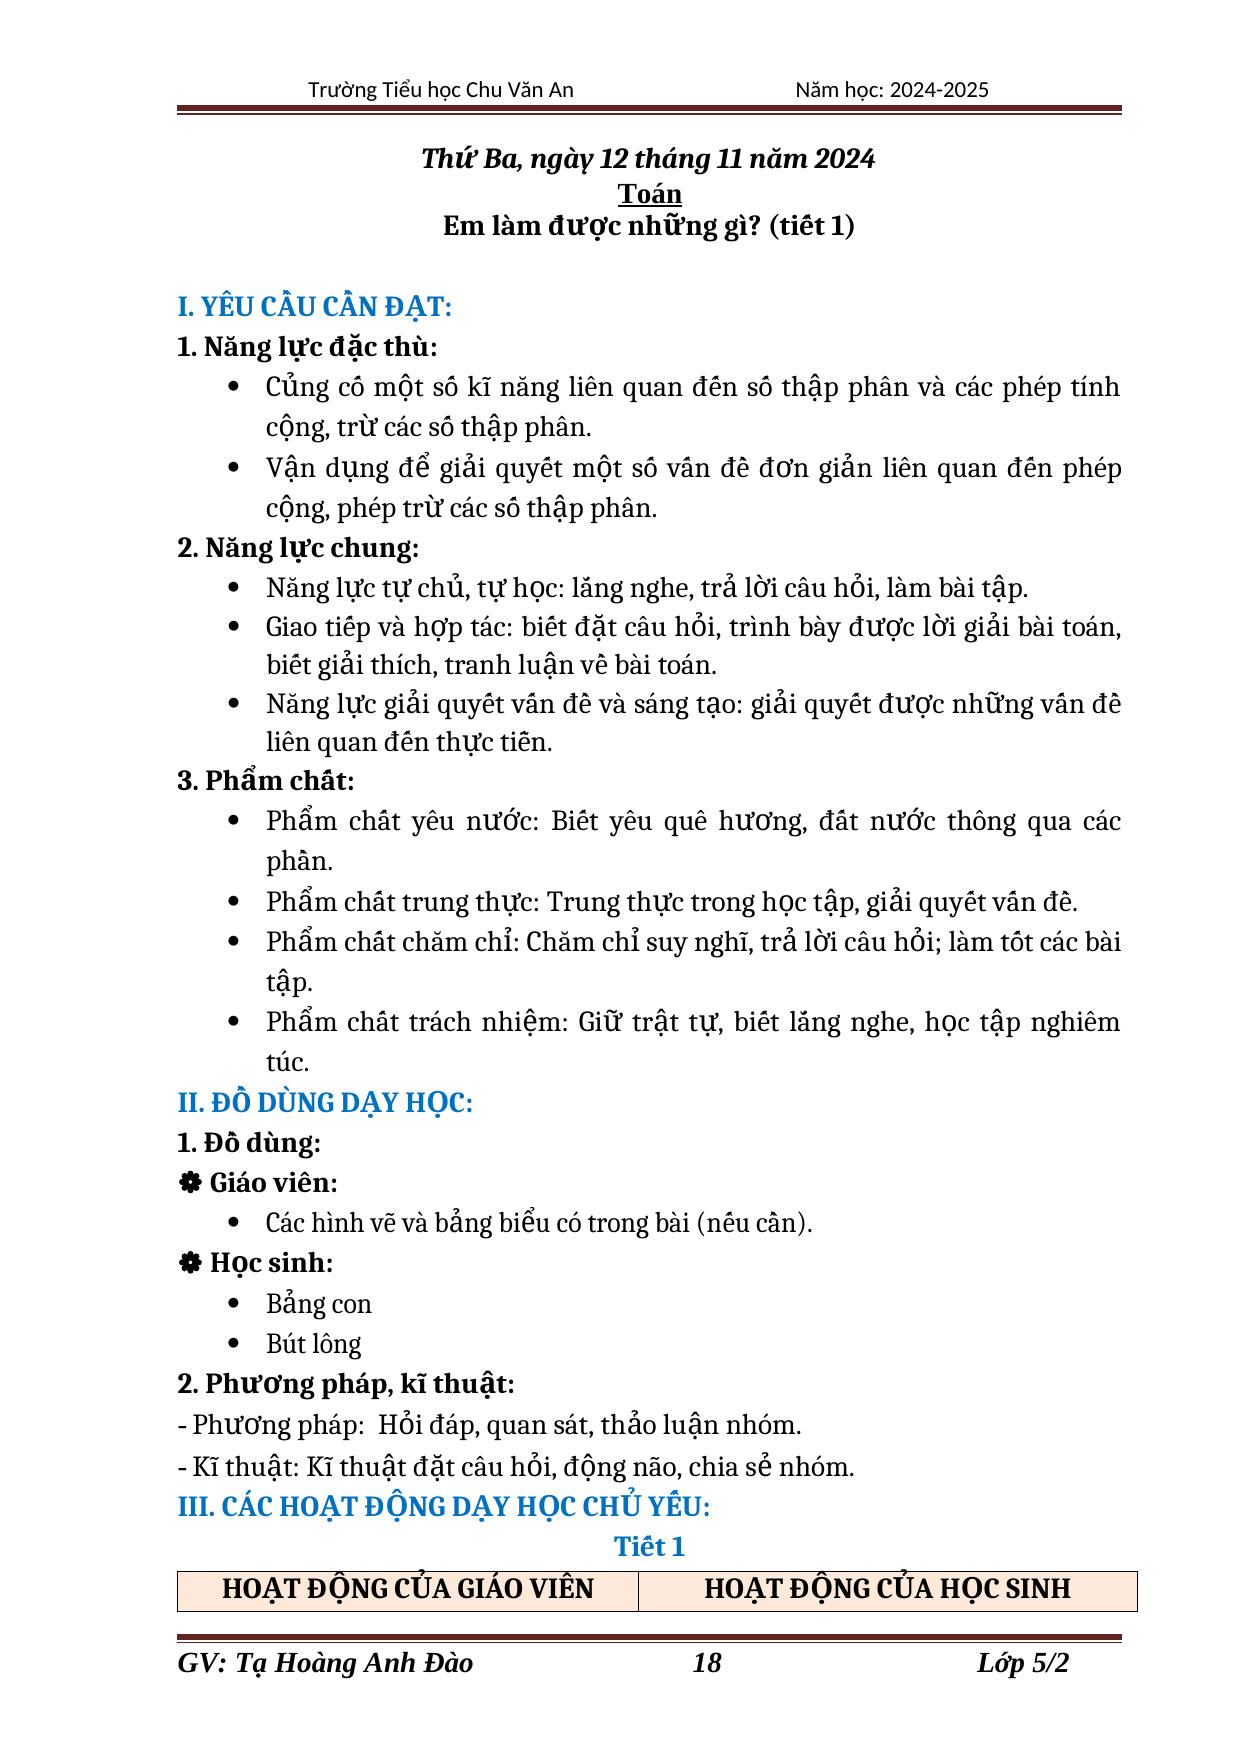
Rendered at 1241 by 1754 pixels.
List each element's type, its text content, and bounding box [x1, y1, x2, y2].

list Giao tiếp và hợp tác: biết đặt câu hỏi, trình bày được lời giải bài toán, biết giải thích, tranh luận về bài toán. [228, 610, 1122, 682]
list Phẩm chất trách nhiệm: Giữ trật tự, biết lắng nghe, học tập nghiêm túc. [228, 1005, 1122, 1079]
text Toán [177, 176, 1122, 209]
list Phẩm chất trung thực: Trung thực trong học tập, giải quyết vấn đề. [228, 885, 1122, 918]
text III. CÁC HOẠT ĐỘNG DẠY HỌC CHỦ YẾU: [177, 1490, 1122, 1524]
list Củng cố một số kĩ năng liên quan đến số thập phân và các phép tính cộng, trừ các số thập phân. [228, 370, 1122, 444]
text Giáo viên: [177, 1166, 1122, 1200]
list Bút lông [228, 1327, 1122, 1361]
text Thứ Ba, ngày 12 tháng 11 năm 2024 [177, 142, 1122, 176]
list Bảng con [228, 1287, 1122, 1320]
list Các hình vẽ và bảng biểu có trong bài (nếu cần). [228, 1206, 1122, 1240]
list Phương pháp: Hỏi đáp, quan sát, thảo luận nhóm. [177, 1407, 1122, 1442]
list Năng lực giải quyết vấn đề và sáng tạo: giải quyết được những vấn đề liên quan đến thực tiễn. [228, 687, 1122, 759]
text 1. Đồ dùng: [177, 1126, 1122, 1159]
text II. ĐỒ DÙNG DẠY HỌC: [177, 1086, 1122, 1119]
list Phẩm chất chăm chỉ: Chăm chỉ suy nghĩ, trả lời câu hỏi; làm tốt các bài tập. [228, 925, 1122, 999]
text 1. Năng lực đặc thù: [177, 330, 1122, 364]
text I. YÊU CẦU CẦN ĐẠT: [177, 290, 1122, 323]
list Năng lực tự chủ, tự học: lắng nghe, trả lời câu hỏi, làm bài tập. [228, 571, 1122, 605]
table_header HOẠT ĐỘNG CỦA HỌC SINH [639, 1572, 1137, 1611]
text 2. Năng lực chung: [177, 531, 1122, 565]
text Học sinh: [177, 1247, 1122, 1280]
text 3. Phẩm chất: [177, 764, 1122, 798]
text Tiết 1 [177, 1531, 1122, 1564]
list Kĩ thuật: Kĩ thuật đặt câu hỏi, động não, chia sẻ nhóm. [177, 1449, 1122, 1483]
table_header HOẠT ĐỘNG CỦA GIÁO VIÊN [178, 1572, 638, 1611]
list Vận dụng để giải quyết một số vấn đề đơn giản liên quan đến phép cộng, phép trừ các số thập phân. [228, 451, 1122, 524]
list Phẩm chất yêu nước: Biết yêu quê hương, đất nước thông qua các phần. [228, 804, 1122, 878]
text 2. Phương pháp, kĩ thuật: [177, 1367, 1122, 1401]
text Em làm được những gì? (tiết 1) [177, 209, 1122, 243]
